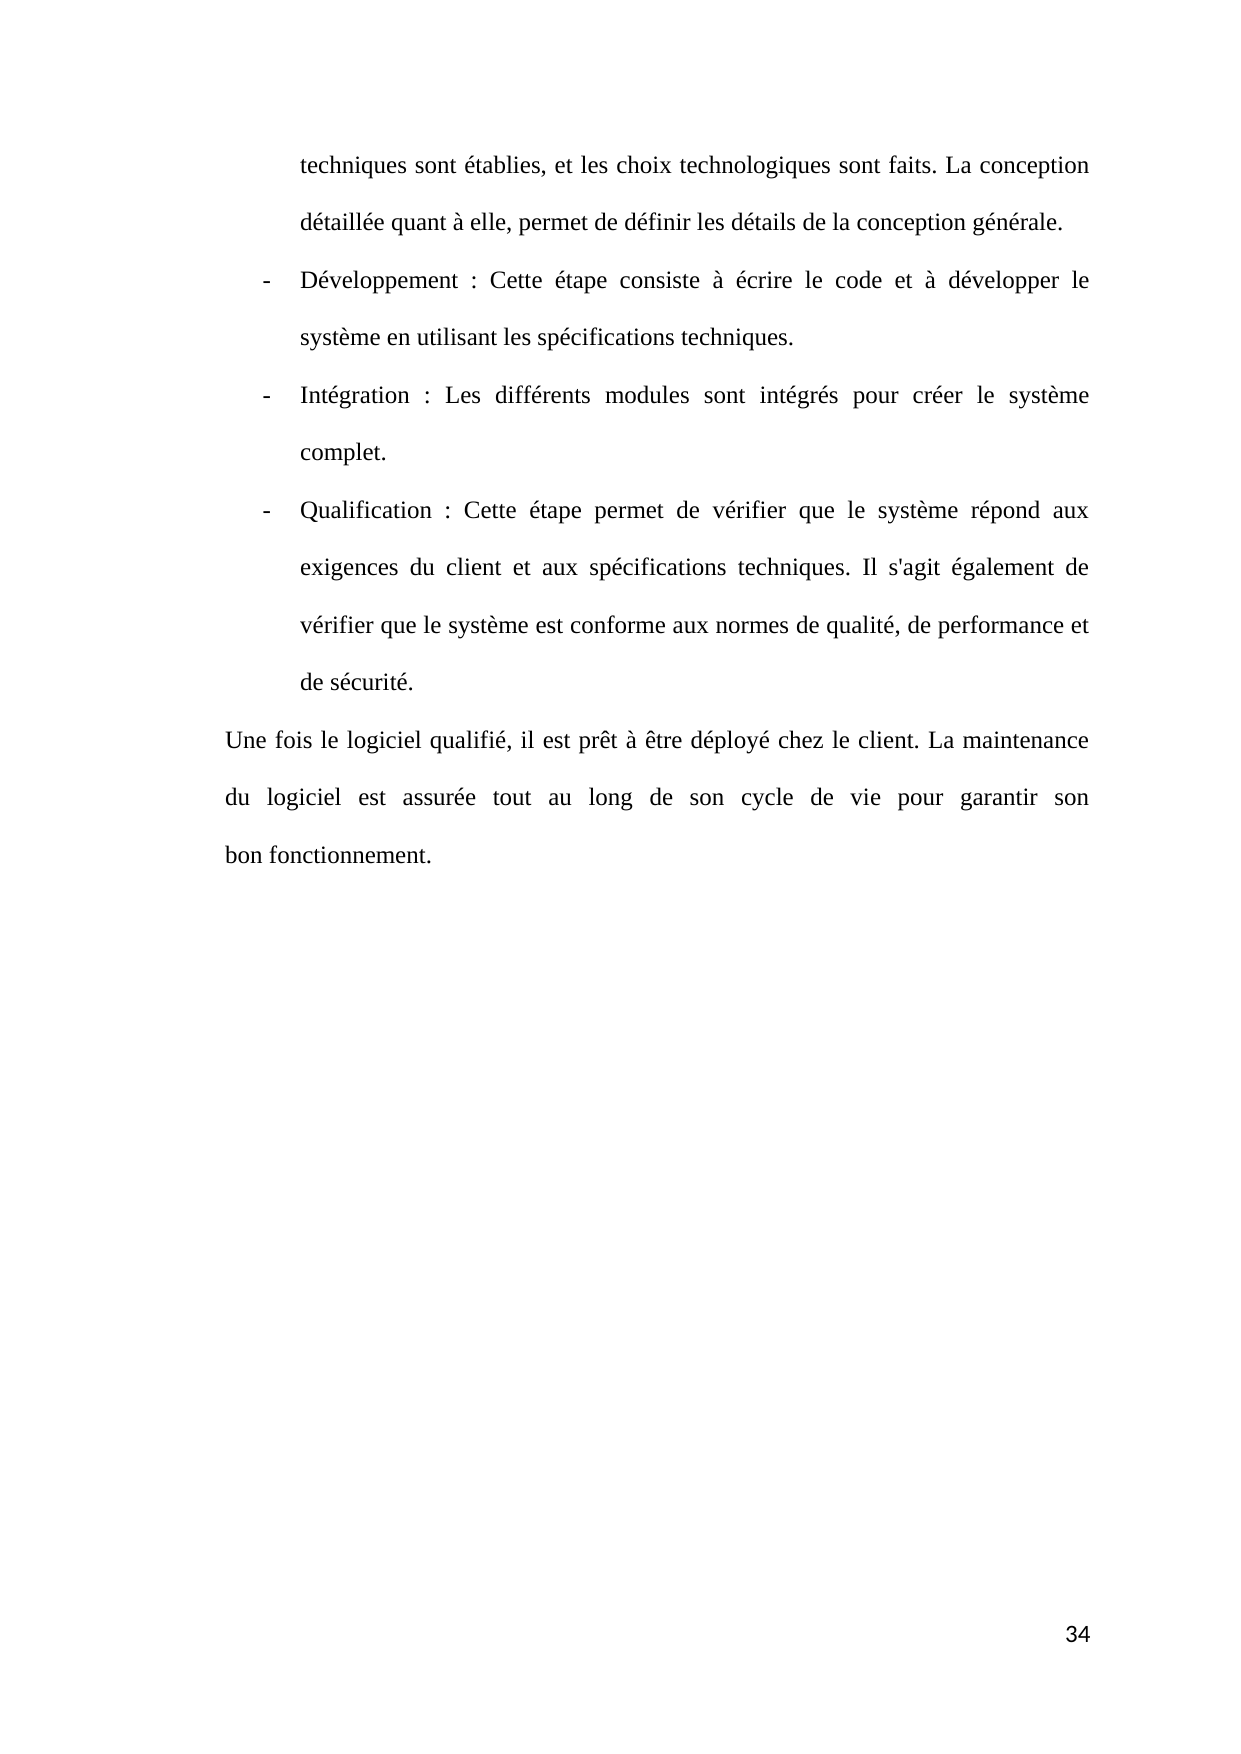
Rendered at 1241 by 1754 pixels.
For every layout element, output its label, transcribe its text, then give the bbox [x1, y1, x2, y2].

list Intégration : Les différents modules sont intégrés pour créer le système complet. [262, 380, 1090, 466]
text Une fois le logiciel qualifié, il est prêt à être déployé chez le client. La maintenance du logiciel est assurée tout au long de son cycle de vie pour garantir son bon fonctionnement. [225, 725, 1090, 869]
list Développement : Cette étape consiste à écrire le code et à développer le système en utilisant les spécifications techniques. [262, 265, 1090, 351]
list Qualification : Cette étape permet de vérifier que le système répond aux exigences du client et aux spécifications techniques. Il s'agit également de vérifier que le système est conforme aux normes de qualité, de performance et de sécurité. [262, 495, 1090, 696]
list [262, 150, 1090, 236]
